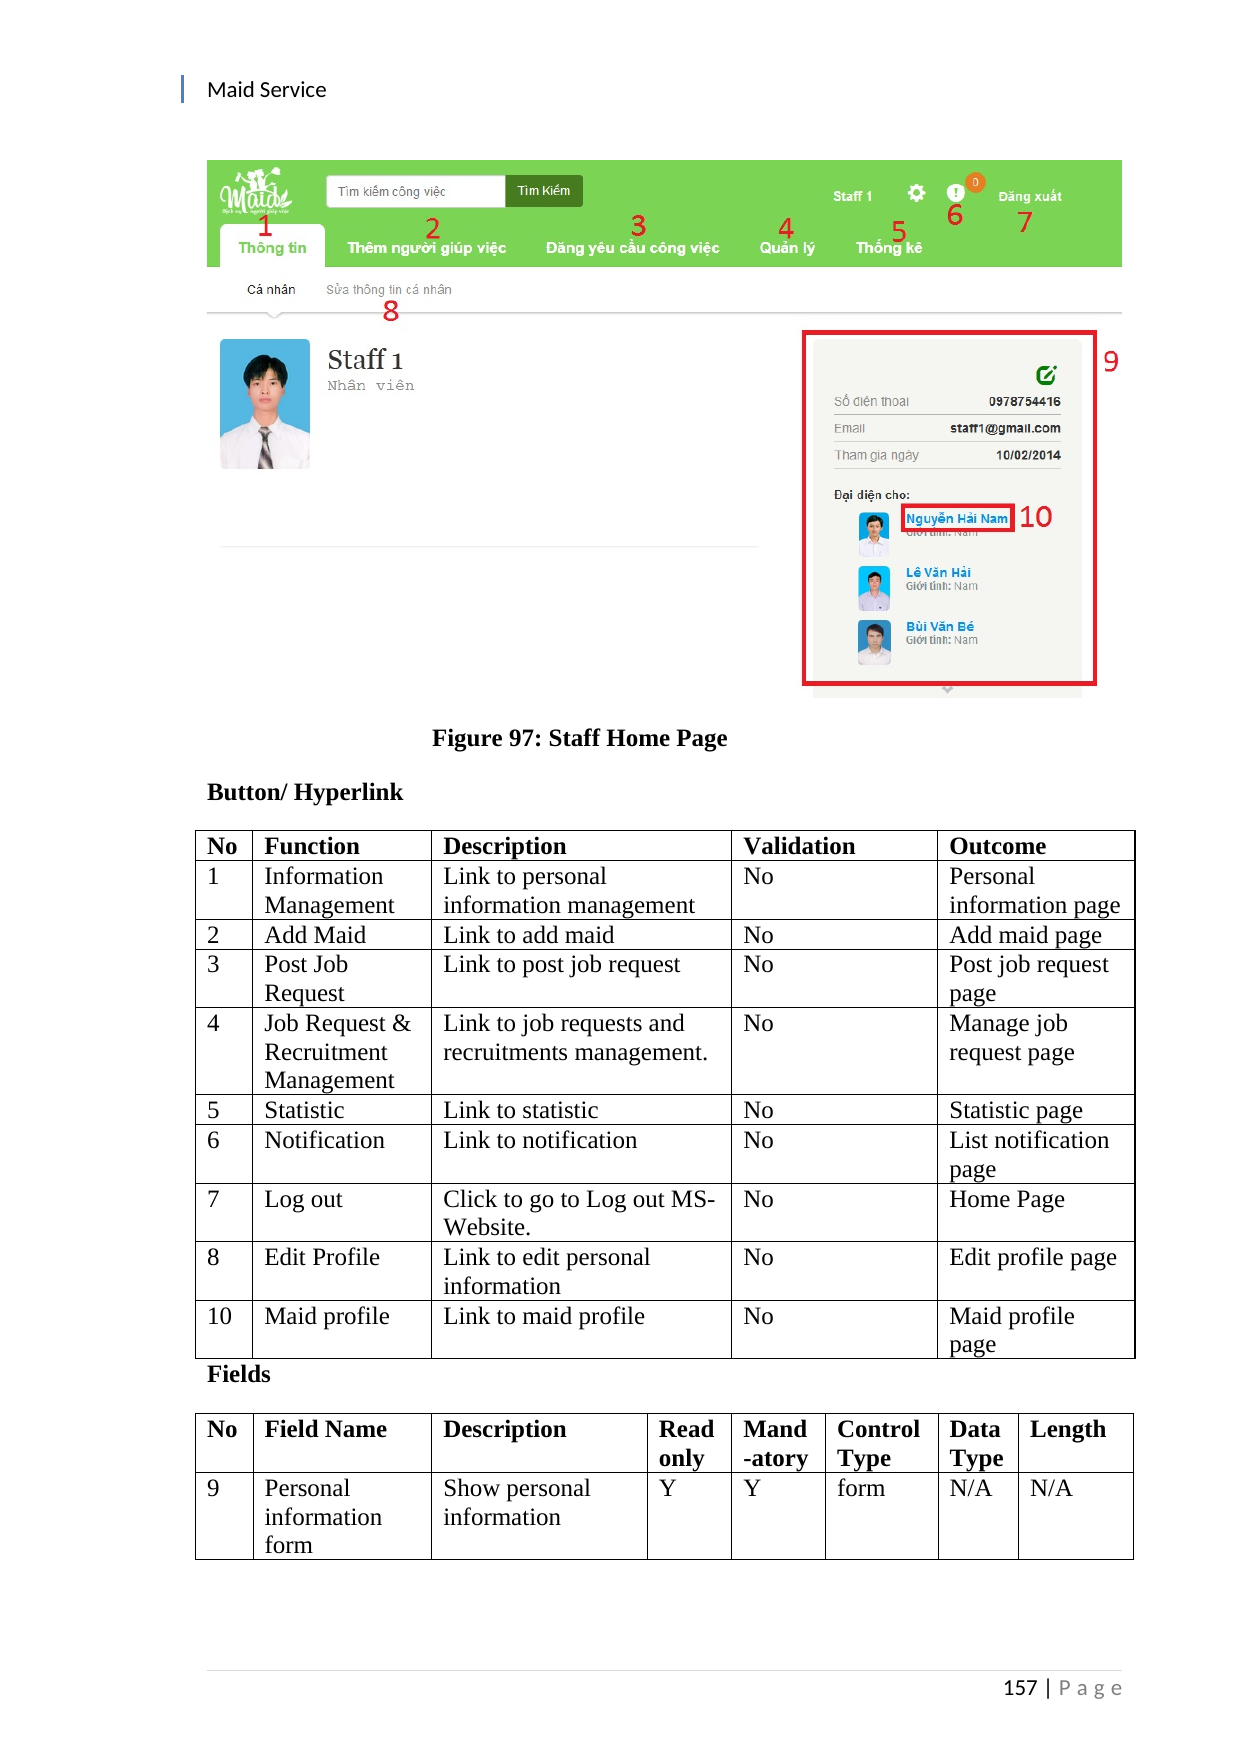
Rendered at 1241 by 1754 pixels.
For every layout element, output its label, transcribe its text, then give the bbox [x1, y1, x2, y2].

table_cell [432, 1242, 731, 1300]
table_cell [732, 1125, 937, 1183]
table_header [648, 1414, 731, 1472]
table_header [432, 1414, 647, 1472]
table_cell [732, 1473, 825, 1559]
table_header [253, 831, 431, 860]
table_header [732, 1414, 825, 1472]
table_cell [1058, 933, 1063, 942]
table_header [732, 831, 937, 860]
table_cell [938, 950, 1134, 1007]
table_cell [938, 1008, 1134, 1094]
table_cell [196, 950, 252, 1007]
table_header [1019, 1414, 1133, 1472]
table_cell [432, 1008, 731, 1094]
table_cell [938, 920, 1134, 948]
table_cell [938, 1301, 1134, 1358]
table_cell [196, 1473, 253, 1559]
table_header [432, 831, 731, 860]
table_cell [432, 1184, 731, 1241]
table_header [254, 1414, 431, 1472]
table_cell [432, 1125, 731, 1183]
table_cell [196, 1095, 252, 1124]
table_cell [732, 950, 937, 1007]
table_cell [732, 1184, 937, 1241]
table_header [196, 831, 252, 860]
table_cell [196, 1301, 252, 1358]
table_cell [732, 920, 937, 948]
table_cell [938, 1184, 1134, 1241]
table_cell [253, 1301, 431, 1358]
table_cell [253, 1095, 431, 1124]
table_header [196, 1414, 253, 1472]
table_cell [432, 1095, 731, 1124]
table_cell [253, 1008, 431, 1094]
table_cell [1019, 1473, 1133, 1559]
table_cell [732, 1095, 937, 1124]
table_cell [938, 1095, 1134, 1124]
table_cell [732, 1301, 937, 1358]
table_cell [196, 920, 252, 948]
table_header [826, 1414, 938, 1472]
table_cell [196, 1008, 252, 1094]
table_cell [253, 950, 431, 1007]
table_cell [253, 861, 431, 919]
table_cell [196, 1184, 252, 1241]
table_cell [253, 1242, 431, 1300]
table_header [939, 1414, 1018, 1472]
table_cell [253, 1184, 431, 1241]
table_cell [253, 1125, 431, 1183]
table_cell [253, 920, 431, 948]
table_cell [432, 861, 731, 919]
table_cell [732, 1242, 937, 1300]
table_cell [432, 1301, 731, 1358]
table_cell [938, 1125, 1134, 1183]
text Button/ Hyperlink [207, 777, 1122, 805]
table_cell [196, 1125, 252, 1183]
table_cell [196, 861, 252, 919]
picture [206, 160, 1123, 698]
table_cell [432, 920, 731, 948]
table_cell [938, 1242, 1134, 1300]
text Figure 97: Staff Home Page [357, 723, 1122, 752]
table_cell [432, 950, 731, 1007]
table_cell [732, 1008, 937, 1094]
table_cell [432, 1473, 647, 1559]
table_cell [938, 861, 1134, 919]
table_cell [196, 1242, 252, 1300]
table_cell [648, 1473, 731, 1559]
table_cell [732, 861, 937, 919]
text Fields [207, 1359, 1122, 1388]
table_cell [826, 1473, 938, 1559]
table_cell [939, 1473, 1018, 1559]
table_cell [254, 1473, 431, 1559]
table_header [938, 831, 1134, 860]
